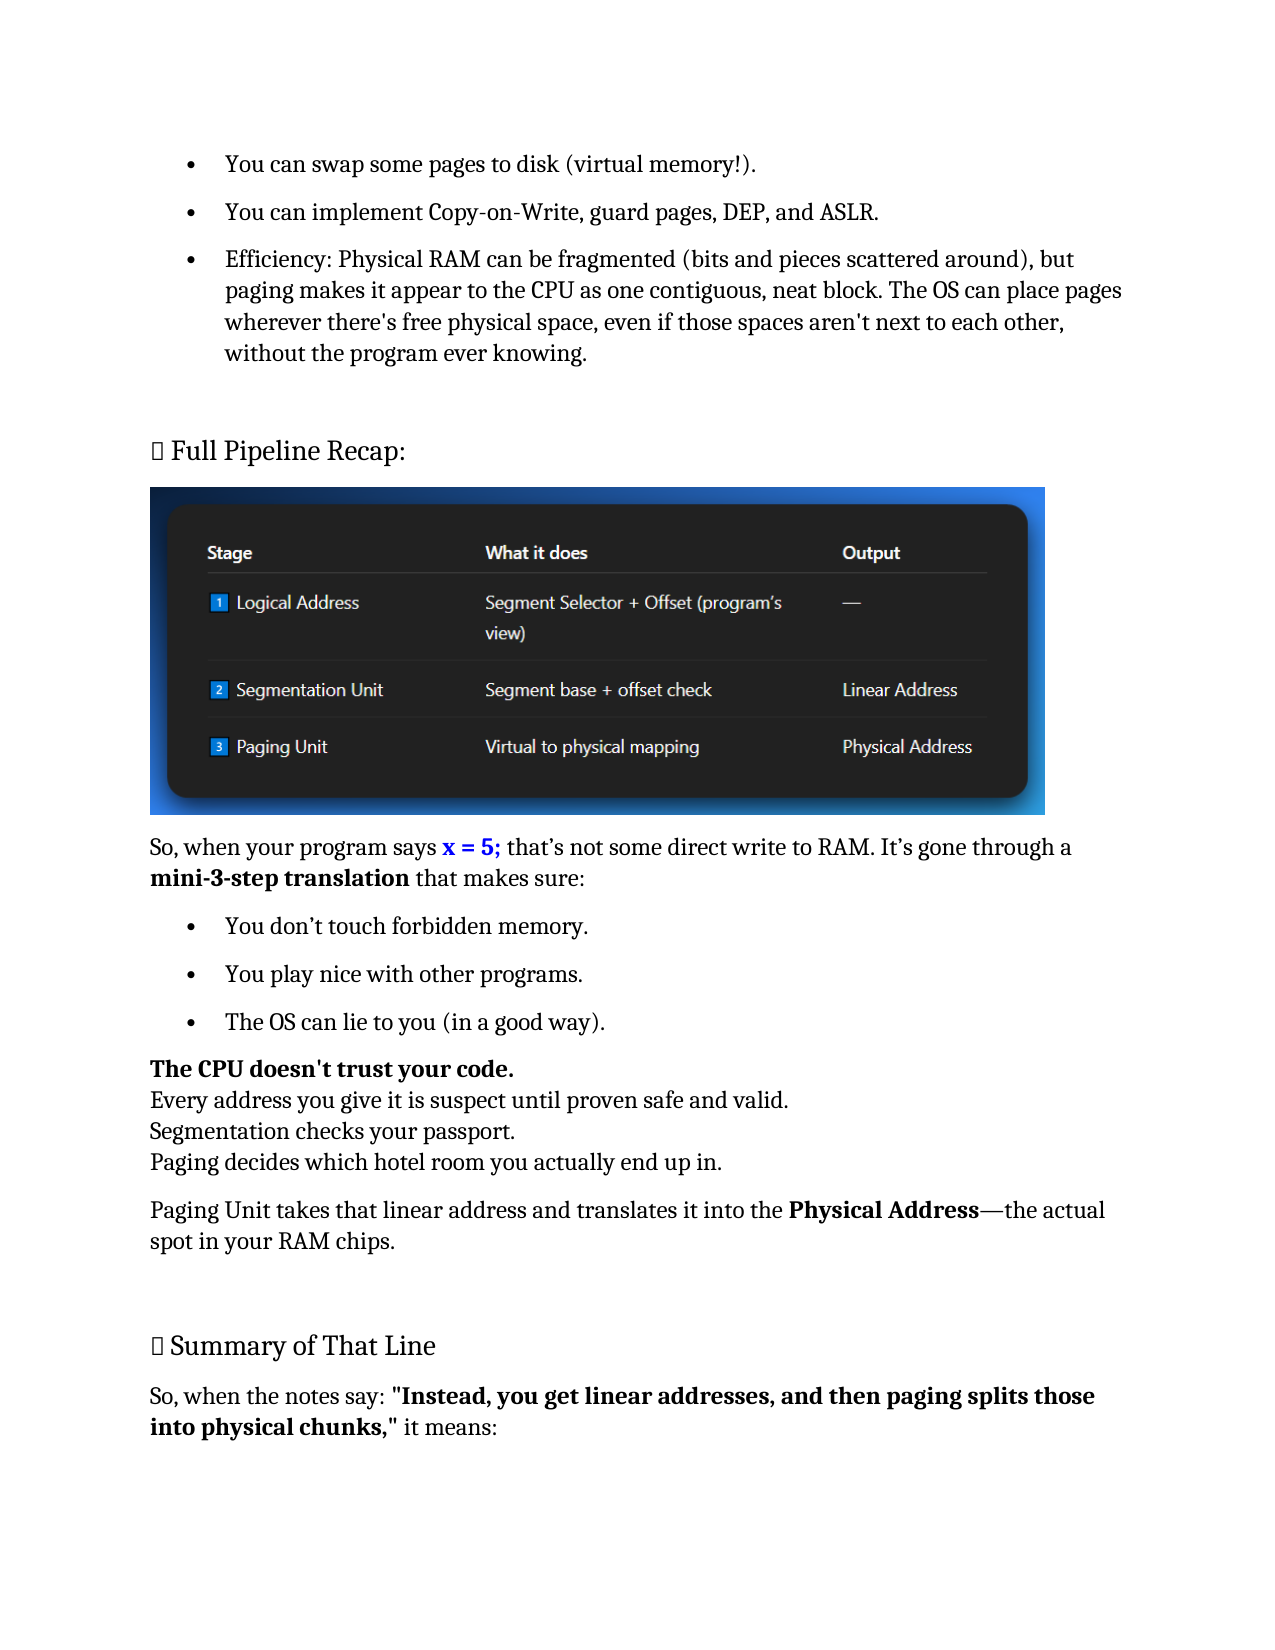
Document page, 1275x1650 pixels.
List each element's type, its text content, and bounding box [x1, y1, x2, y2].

list You can swap some pages to disk (virtual memory!). [187, 150, 1125, 179]
text The CPU doesn't trust your code. Every address you give it is suspect until proven safe and valid. Segmentation checks your passport. Paging decides which hotel room you actually end up in. [150, 1055, 1125, 1177]
text 🎯 Summary of That Line [150, 1328, 1125, 1362]
list You don’t touch forbidden memory. [187, 912, 1125, 941]
picture [150, 487, 1045, 815]
text So, when the notes say: "Instead, you get linear addresses, and then paging splits those into physical chunks," it means: [150, 1382, 1125, 1441]
list You play nice with other programs. [187, 960, 1125, 988]
text Paging Unit takes that linear address and translates it into the Physical Address—the actual spot in your RAM chips. [150, 1196, 1125, 1256]
list Efficiency: Physical RAM can be fragmented (bits and pieces scattered around), but paging makes it appear to the CPU as one contiguous, neat block. The OS can place pages wherever there's free physical space, even if those spaces aren't next to each other, without the program ever knowing. [187, 245, 1125, 367]
text 🚀 Full Pipeline Recap: [150, 434, 1125, 468]
list You can implement Copy-on-Write, guard pages, DEP, and ASLR. [187, 198, 1125, 226]
list The OS can lie to you (in a good way). [187, 1007, 1125, 1036]
text So, when your program says x = 5; that’s not some direct write to RAM. It’s gone through a mini-3-step translation that makes sure: [150, 833, 1125, 893]
